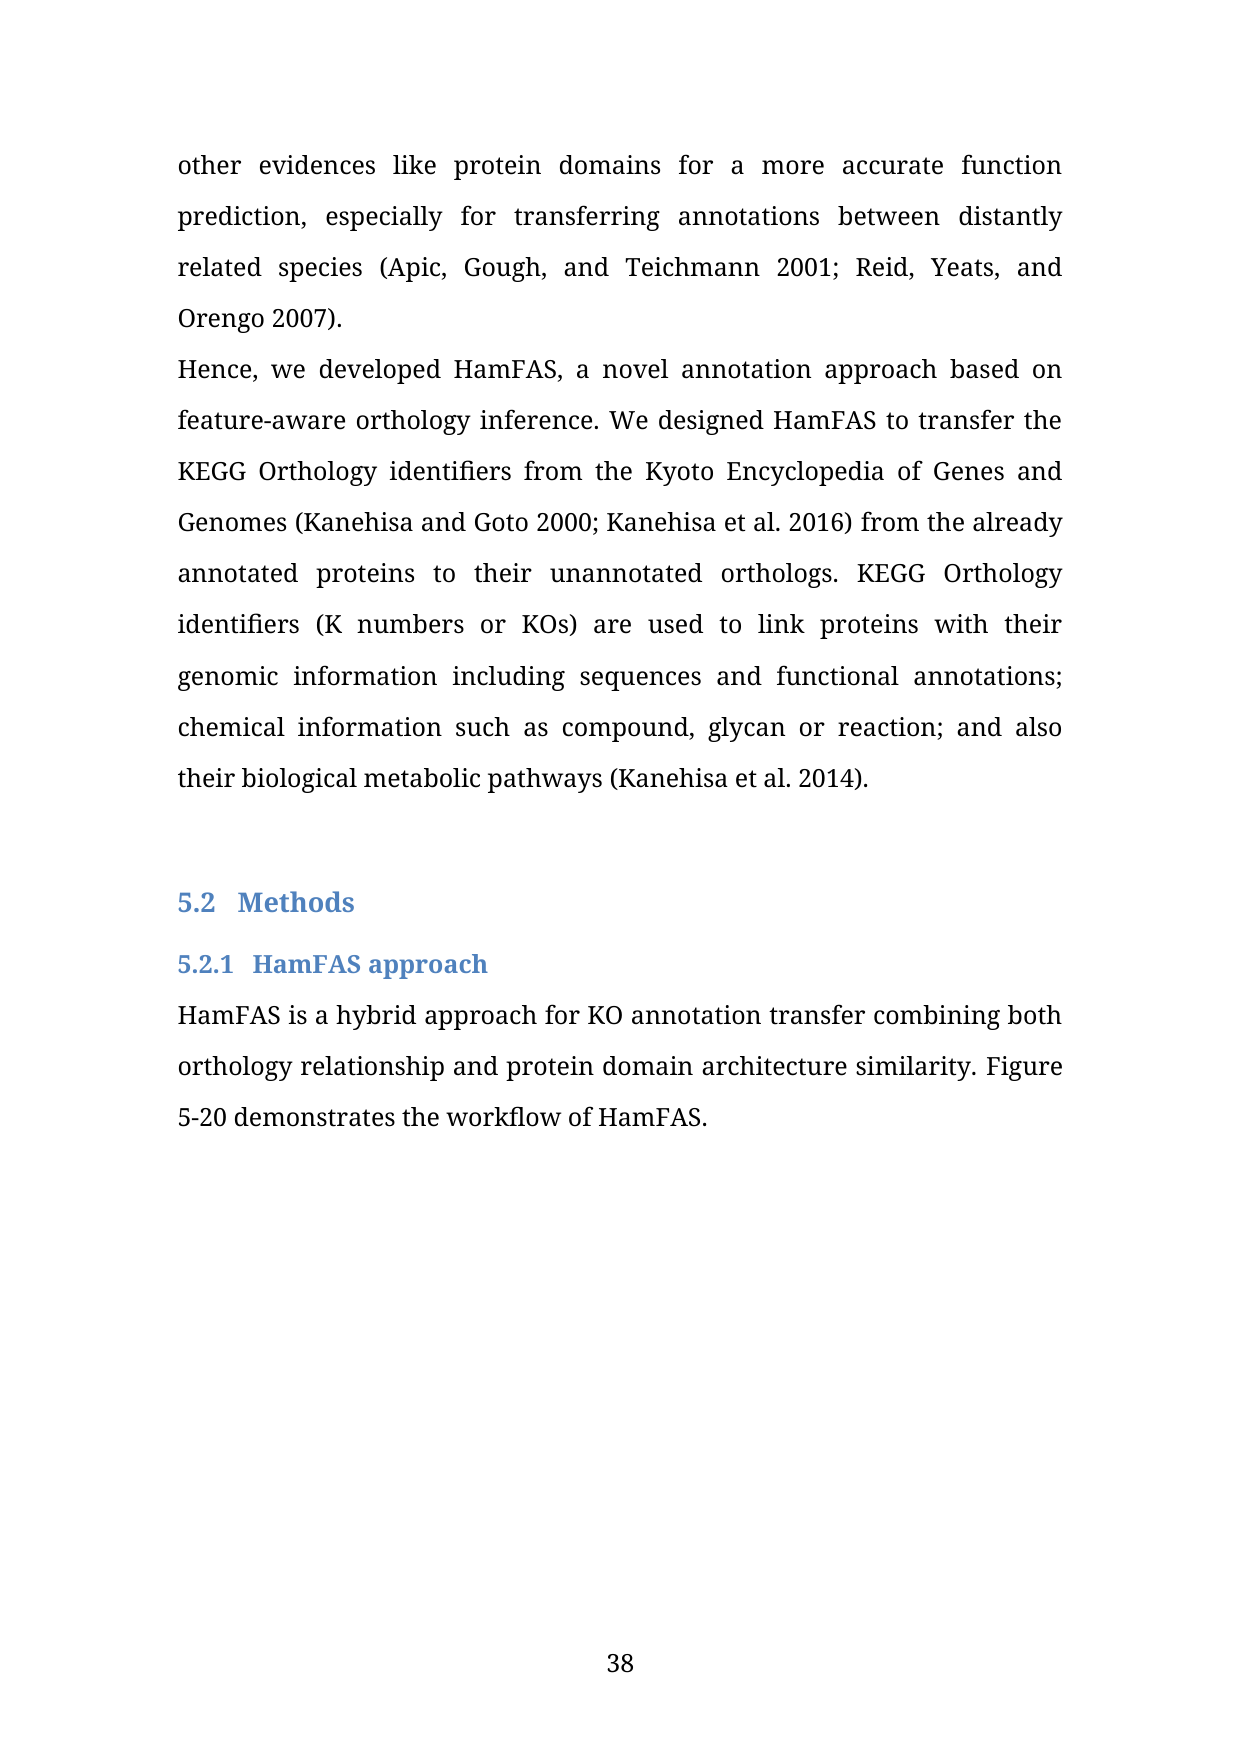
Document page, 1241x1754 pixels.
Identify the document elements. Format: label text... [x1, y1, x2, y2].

subtitle HamFAS approach [177, 946, 1063, 980]
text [177, 148, 1063, 335]
subtitle Methods [177, 883, 1063, 920]
text Hence, we developed HamFAS, a novel annotation approach based on feature-aware orthology inference. We designed HamFAS to transfer the KEGG Orthology identifiers from the Kyoto Encyclopedia of Genes and Genomes (Kanehisa and Goto 2000; Kanehisa et al. 2016) from the already annotated proteins to their unannotated orthologs. KEGG Orthology identifiers (K numbers or KOs) are used to link proteins with their genomic information including sequences and functional annotations; chemical information such as compound, glycan or reaction; and also their biological metabolic pathways (Kanehisa et al. 2014). [177, 352, 1063, 794]
